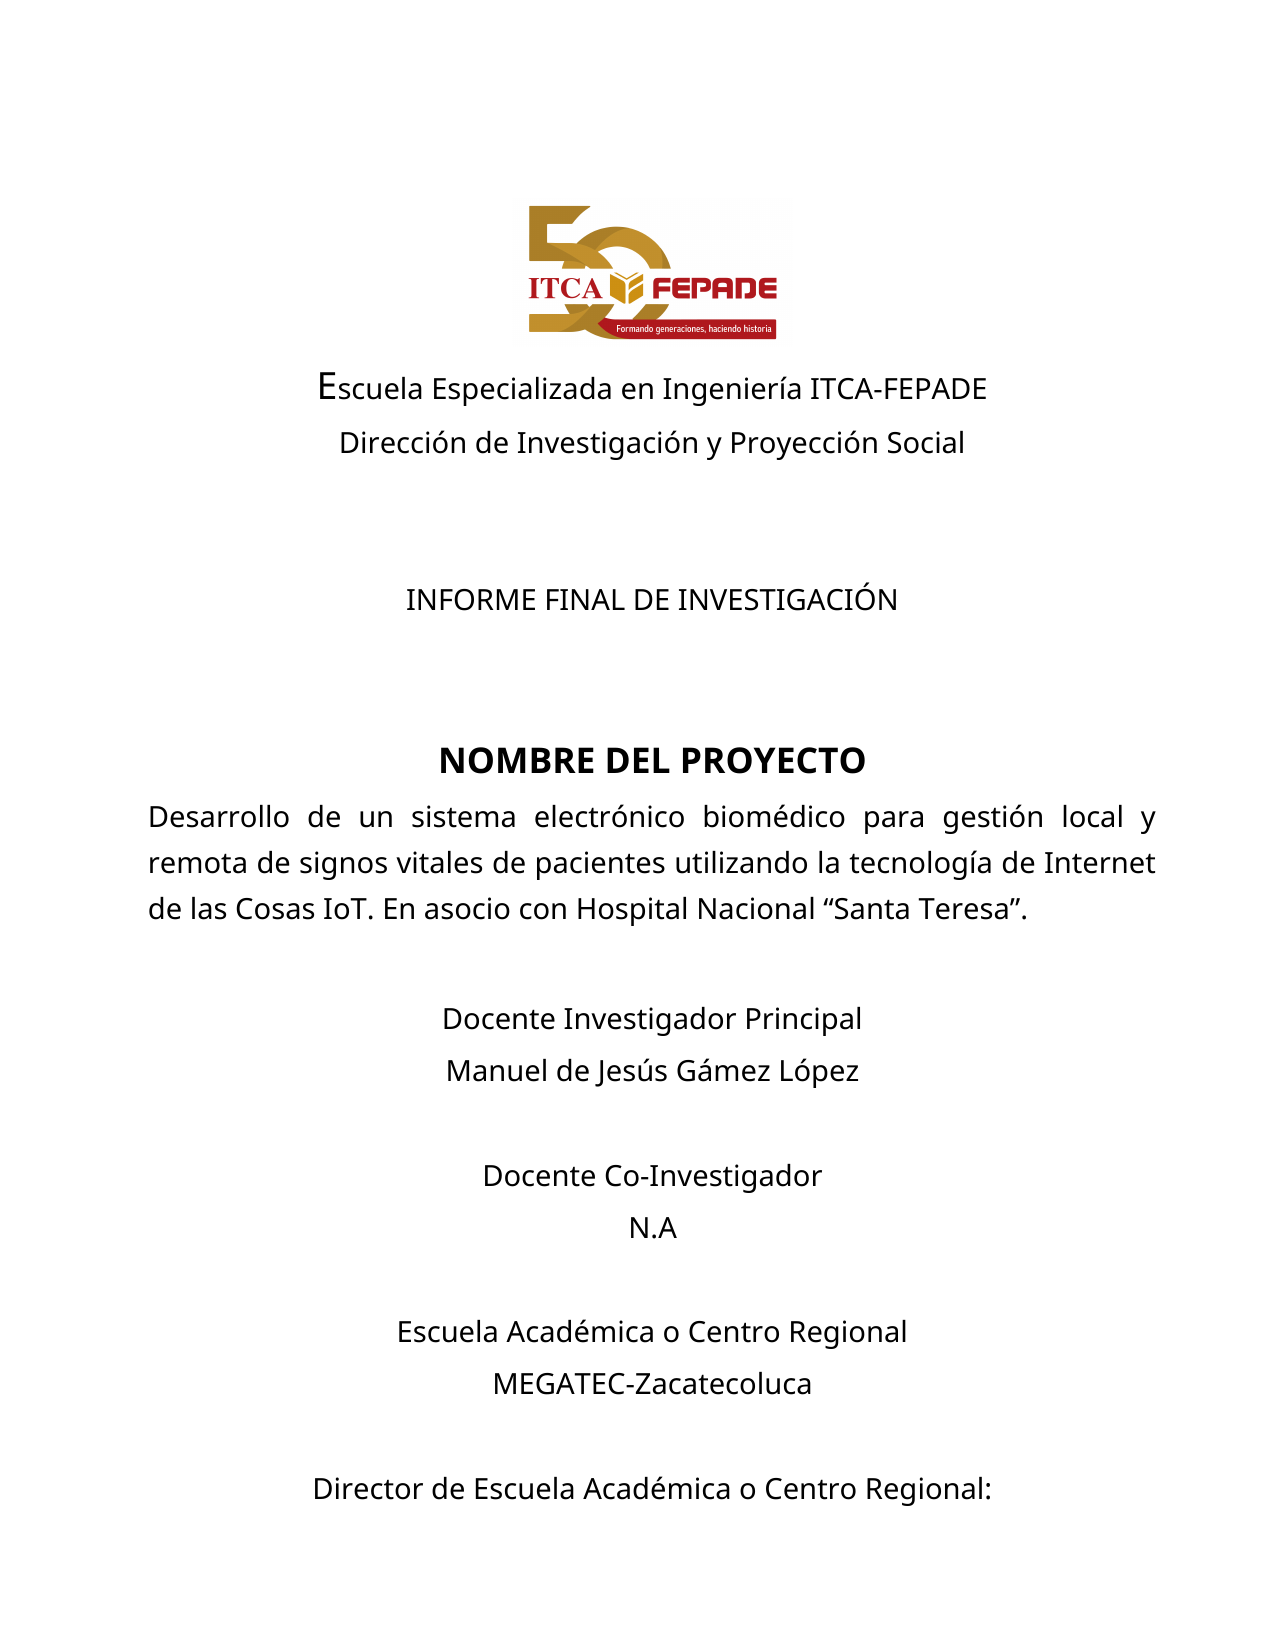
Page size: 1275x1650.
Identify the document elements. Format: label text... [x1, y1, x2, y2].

text Director de Escuela Académica o Centro Regional: [148, 1468, 1157, 1508]
text Docente Co-Investigador [148, 1155, 1157, 1194]
text Escuela Especializada en Ingeniería ITCA-FEPADE [148, 359, 1157, 410]
text NOMBRE DEL PROYECTO [148, 736, 1157, 784]
text N.A [148, 1207, 1157, 1247]
text Desarrollo de un sistema electrónico biomédico para gestión local y remota de signos vitales de pacientes utilizando la tecnología de Internet de las Cosas IoT. En asocio con Hospital Nacional “Santa Teresa”. [148, 797, 1157, 928]
text Escuela Académica o Centro Regional [148, 1311, 1157, 1351]
text Manuel de Jesús Gámez López [148, 1050, 1157, 1090]
picture [511, 198, 794, 347]
text MEGATEC-Zacatecoluca [148, 1363, 1157, 1403]
text Docente Investigador Principal [148, 998, 1157, 1038]
text INFORME FINAL DE INVESTIGACIÓN [148, 579, 1157, 619]
text Dirección de Investigación y Proyección Social [148, 423, 1157, 462]
